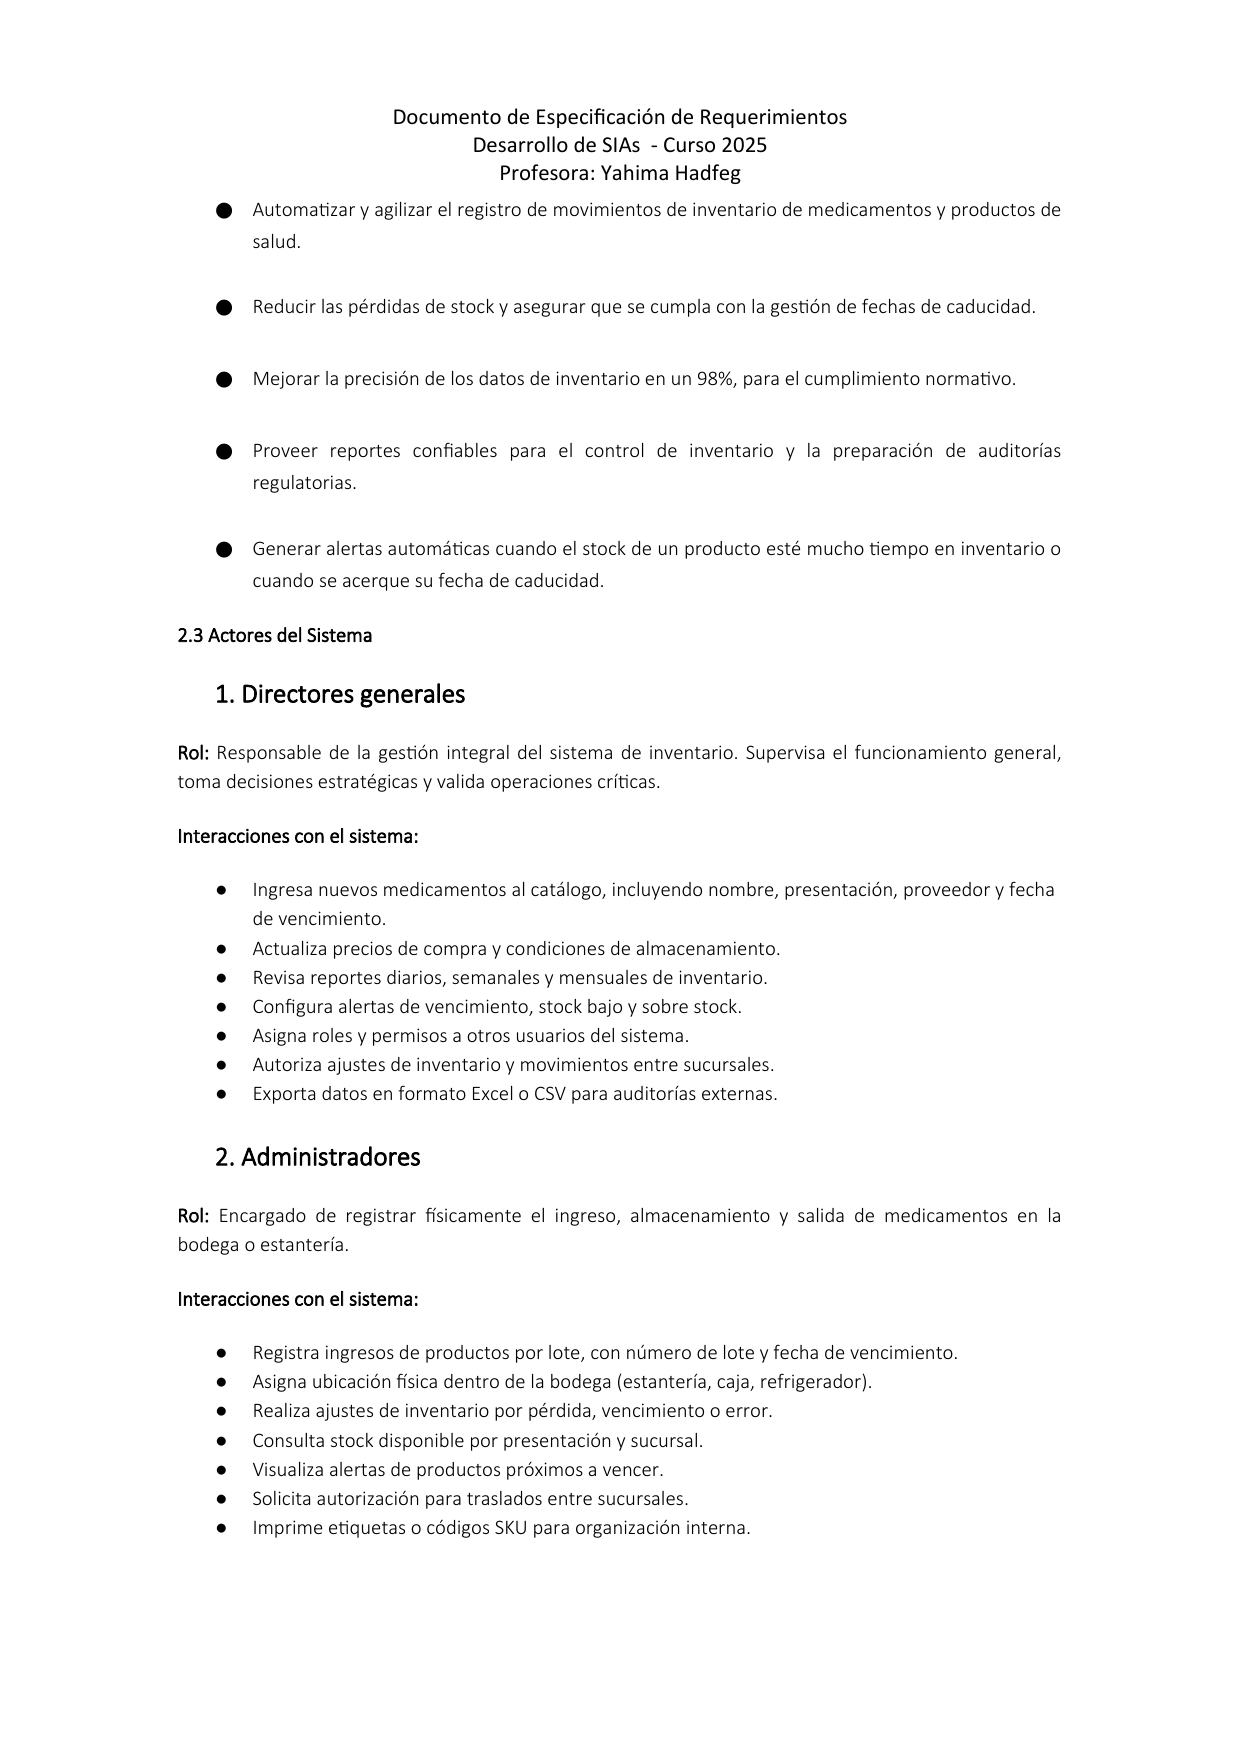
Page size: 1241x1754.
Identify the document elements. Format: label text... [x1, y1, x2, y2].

list Configura alertas de vencimiento, stock bajo y sobre stock. [215, 993, 1063, 1018]
list Autoriza ajustes de inventario y movimientos entre sucursales. [215, 1051, 1063, 1077]
list Reducir las pérdidas de stock y asegurar que se cumpla con la gestión de fechas de caducidad. [215, 283, 1063, 326]
list Asigna roles y permisos a otros usuarios del sistema. [215, 1022, 1063, 1048]
list Solicita autorización para traslados entre sucursales. [215, 1485, 1063, 1511]
text Rol: Encargado de registrar físicamente el ingreso, almacenamiento y salida de medicamentos en la bodega o estantería. [177, 1202, 1063, 1256]
list Imprime etiquetas o códigos SKU para organización interna. [215, 1514, 1063, 1540]
list Automatizar y agilizar el registro de movimientos de inventario de medicamentos y productos de salud. [215, 186, 1063, 254]
list Proveer reportes confiables para el control de inventario y la preparación de auditorías regulatorias. [215, 427, 1063, 495]
list Registra ingresos de productos por lote, con número de lote y fecha de vencimiento. [215, 1339, 1063, 1365]
subtitle 1. Directores generales [215, 676, 1063, 709]
list Revisa reportes diarios, semanales y mensuales de inventario. [215, 964, 1063, 989]
text Interacciones con el sistema: [177, 822, 1063, 848]
text Rol: Responsable de la gestión integral del sistema de inventario. Supervisa el funcionamiento general, toma decisiones estratégicas y valida operaciones críticas. [177, 739, 1063, 793]
list Asigna ubicación física dentro de la bodega (estantería, caja, refrigerador). [215, 1368, 1063, 1394]
list Consulta stock disponible por presentación y sucursal. [215, 1427, 1063, 1452]
list Visualiza alertas de productos próximos a vencer. [215, 1456, 1063, 1481]
list Exporta datos en formato Excel o CSV para auditorías externas. [215, 1081, 1063, 1106]
subtitle 2. Administradores [215, 1139, 1063, 1172]
text Interacciones con el sistema: [177, 1285, 1063, 1311]
list Generar alertas automáticas cuando el stock de un producto esté mucho tiempo en inventario o cuando se acerque su fecha de caducidad. [215, 524, 1063, 592]
list Ingresa nuevos medicamentos al catálogo, incluyendo nombre, presentación, proveedor y fecha de vencimiento. [215, 876, 1063, 931]
list Mejorar la precisión de los datos de inventario en un 98%, para el cumplimiento normativo. [215, 355, 1063, 398]
text 2.3 Actores del Sistema [177, 621, 1063, 647]
list Realiza ajustes de inventario por pérdida, vencimiento o error. [215, 1398, 1063, 1423]
list Actualiza precios de compra y condiciones de almacenamiento. [215, 935, 1063, 960]
